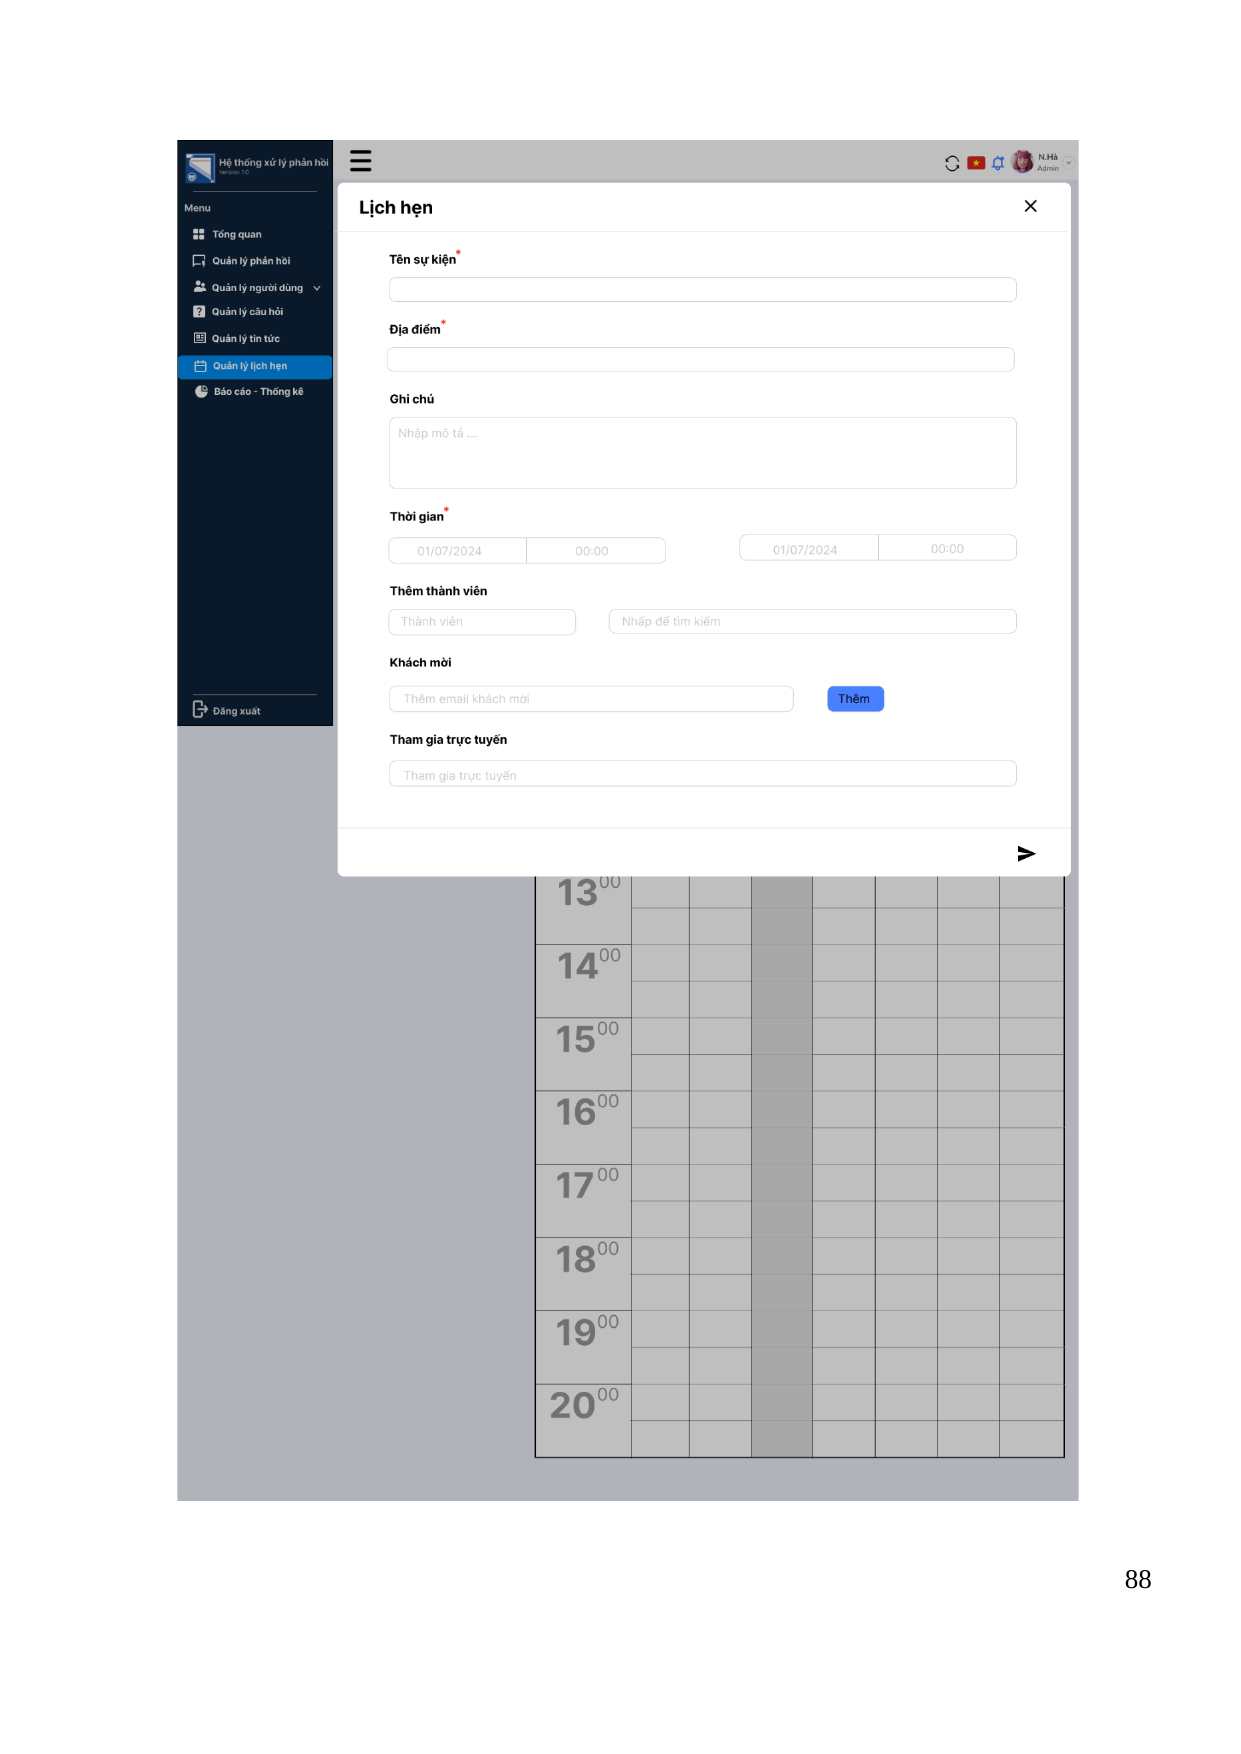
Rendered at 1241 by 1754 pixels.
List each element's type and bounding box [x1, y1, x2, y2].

picture [177, 140, 1079, 1501]
